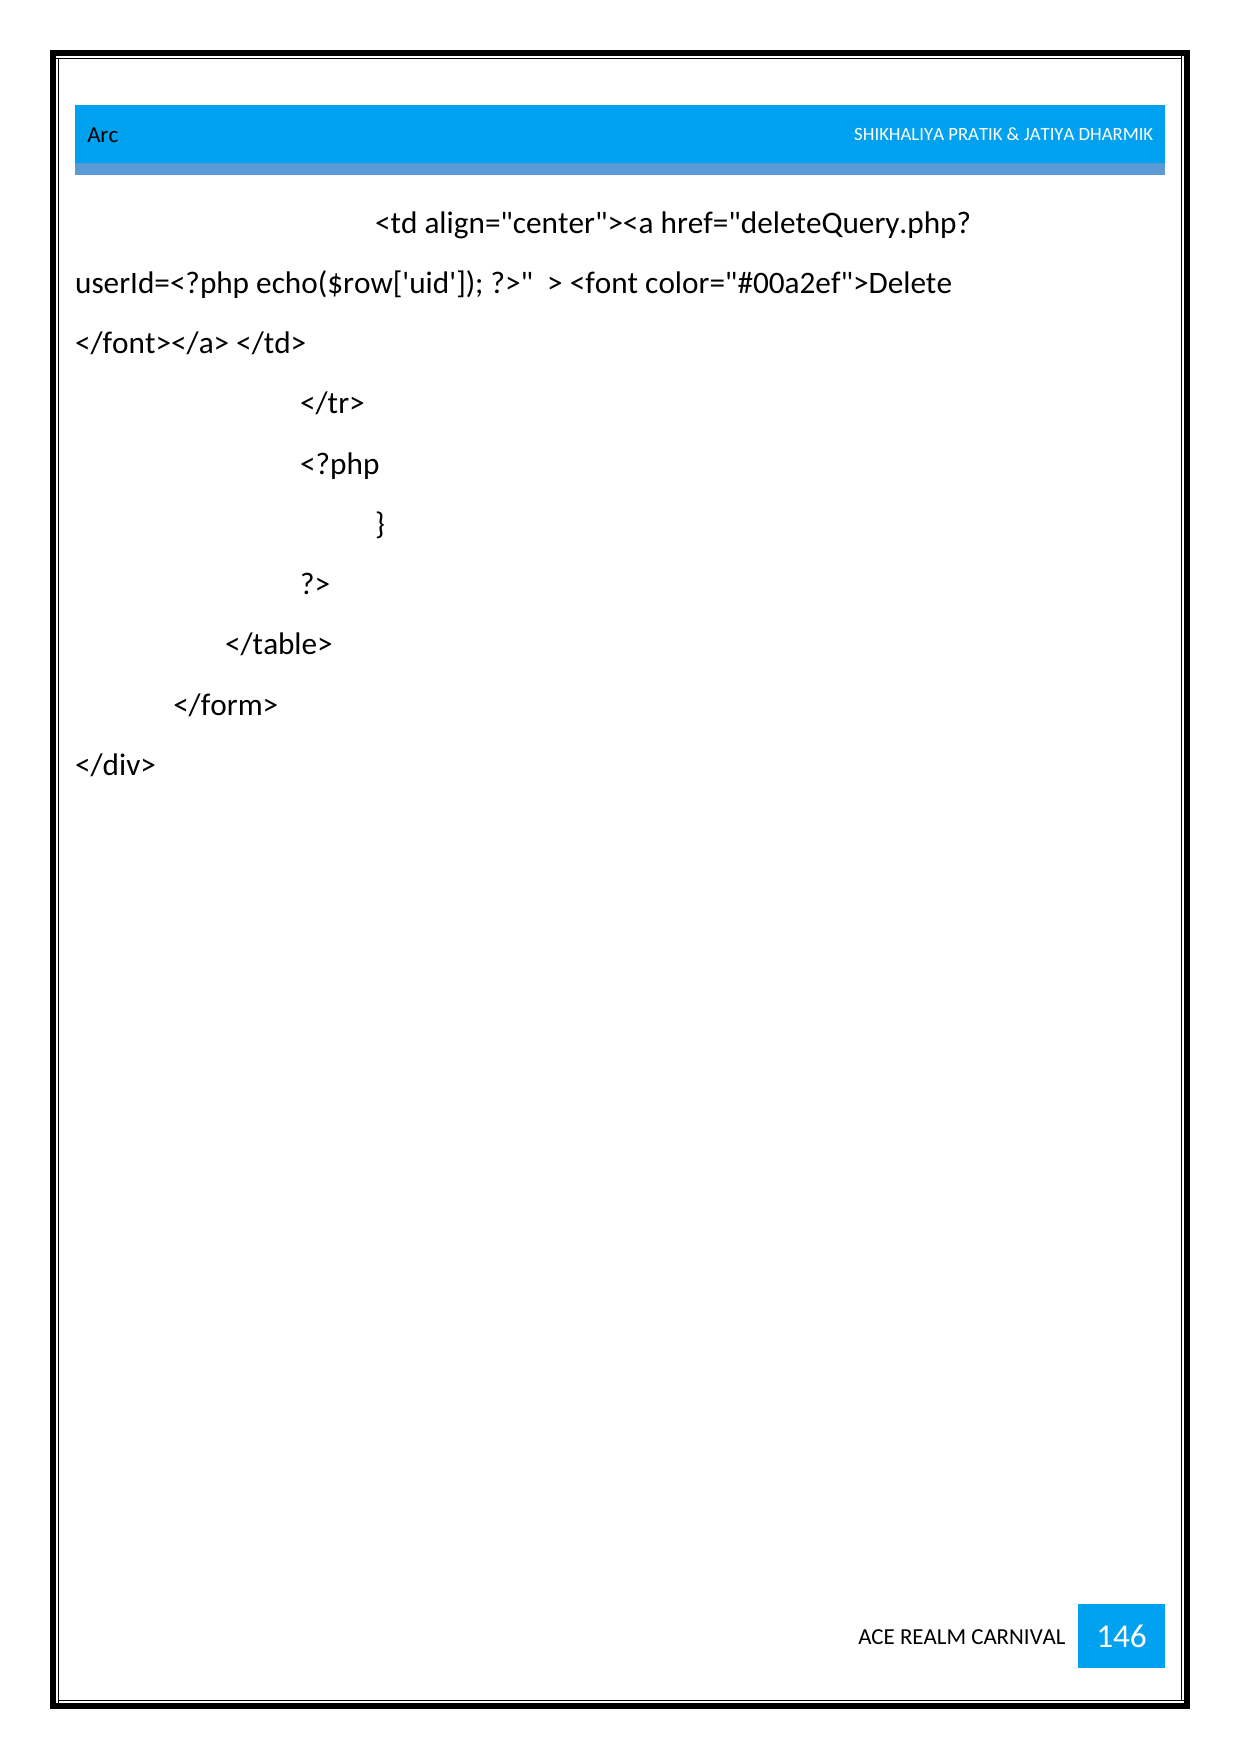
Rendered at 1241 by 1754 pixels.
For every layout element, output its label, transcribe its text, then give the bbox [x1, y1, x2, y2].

text } [75, 504, 1082, 542]
text <td align="center"><a href="deleteQuery.php?userId=<?php echo($row['uid']); ?>" > <font color="#00a2ef">Delete </font></a> </td> [75, 203, 1082, 362]
text </table> [75, 624, 1082, 663]
text </form> [75, 685, 1082, 723]
text ?> [75, 564, 1082, 602]
text </div> [75, 745, 1082, 783]
text </tr> [75, 384, 1082, 422]
text <?php [75, 444, 1082, 482]
